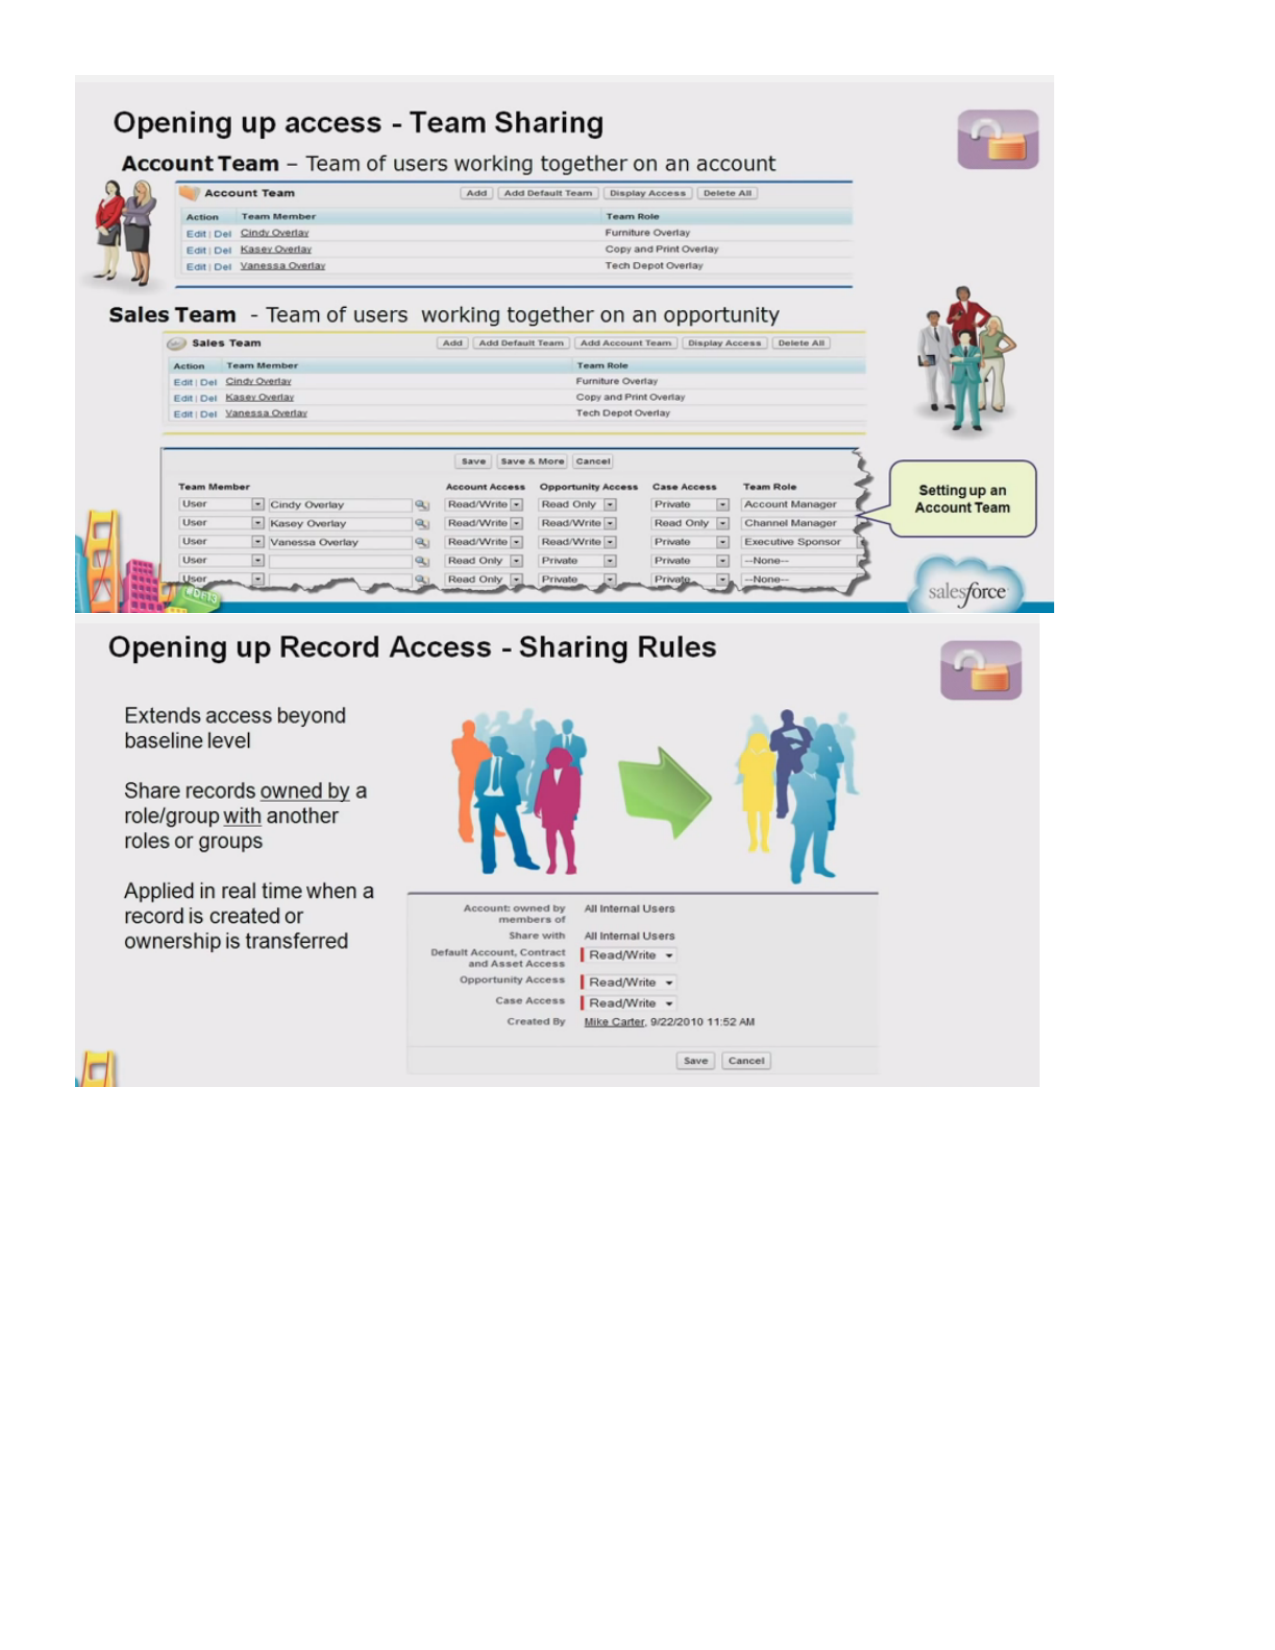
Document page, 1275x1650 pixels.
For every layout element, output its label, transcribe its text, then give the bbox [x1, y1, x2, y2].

picture [75, 614, 1040, 1087]
picture [75, 75, 1055, 613]
